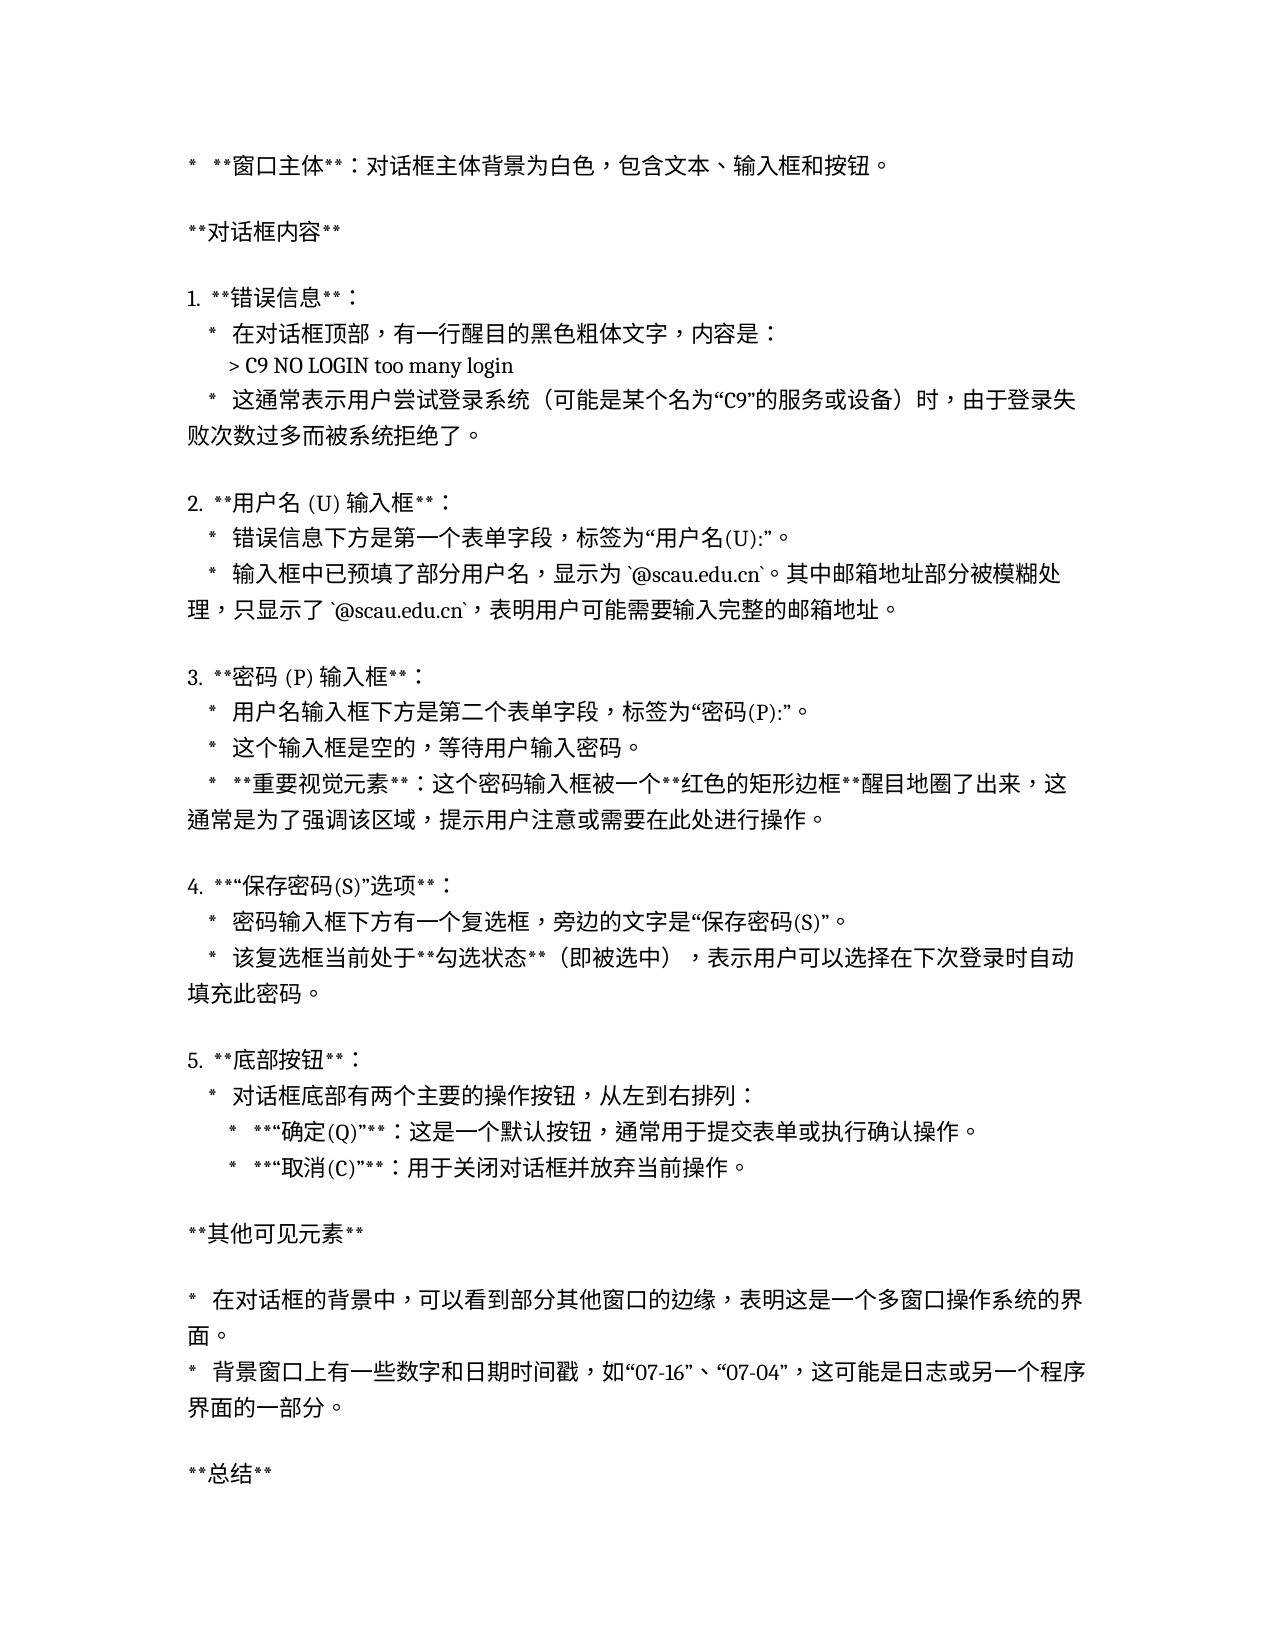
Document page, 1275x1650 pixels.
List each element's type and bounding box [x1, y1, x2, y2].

text [187, 150, 1087, 1489]
